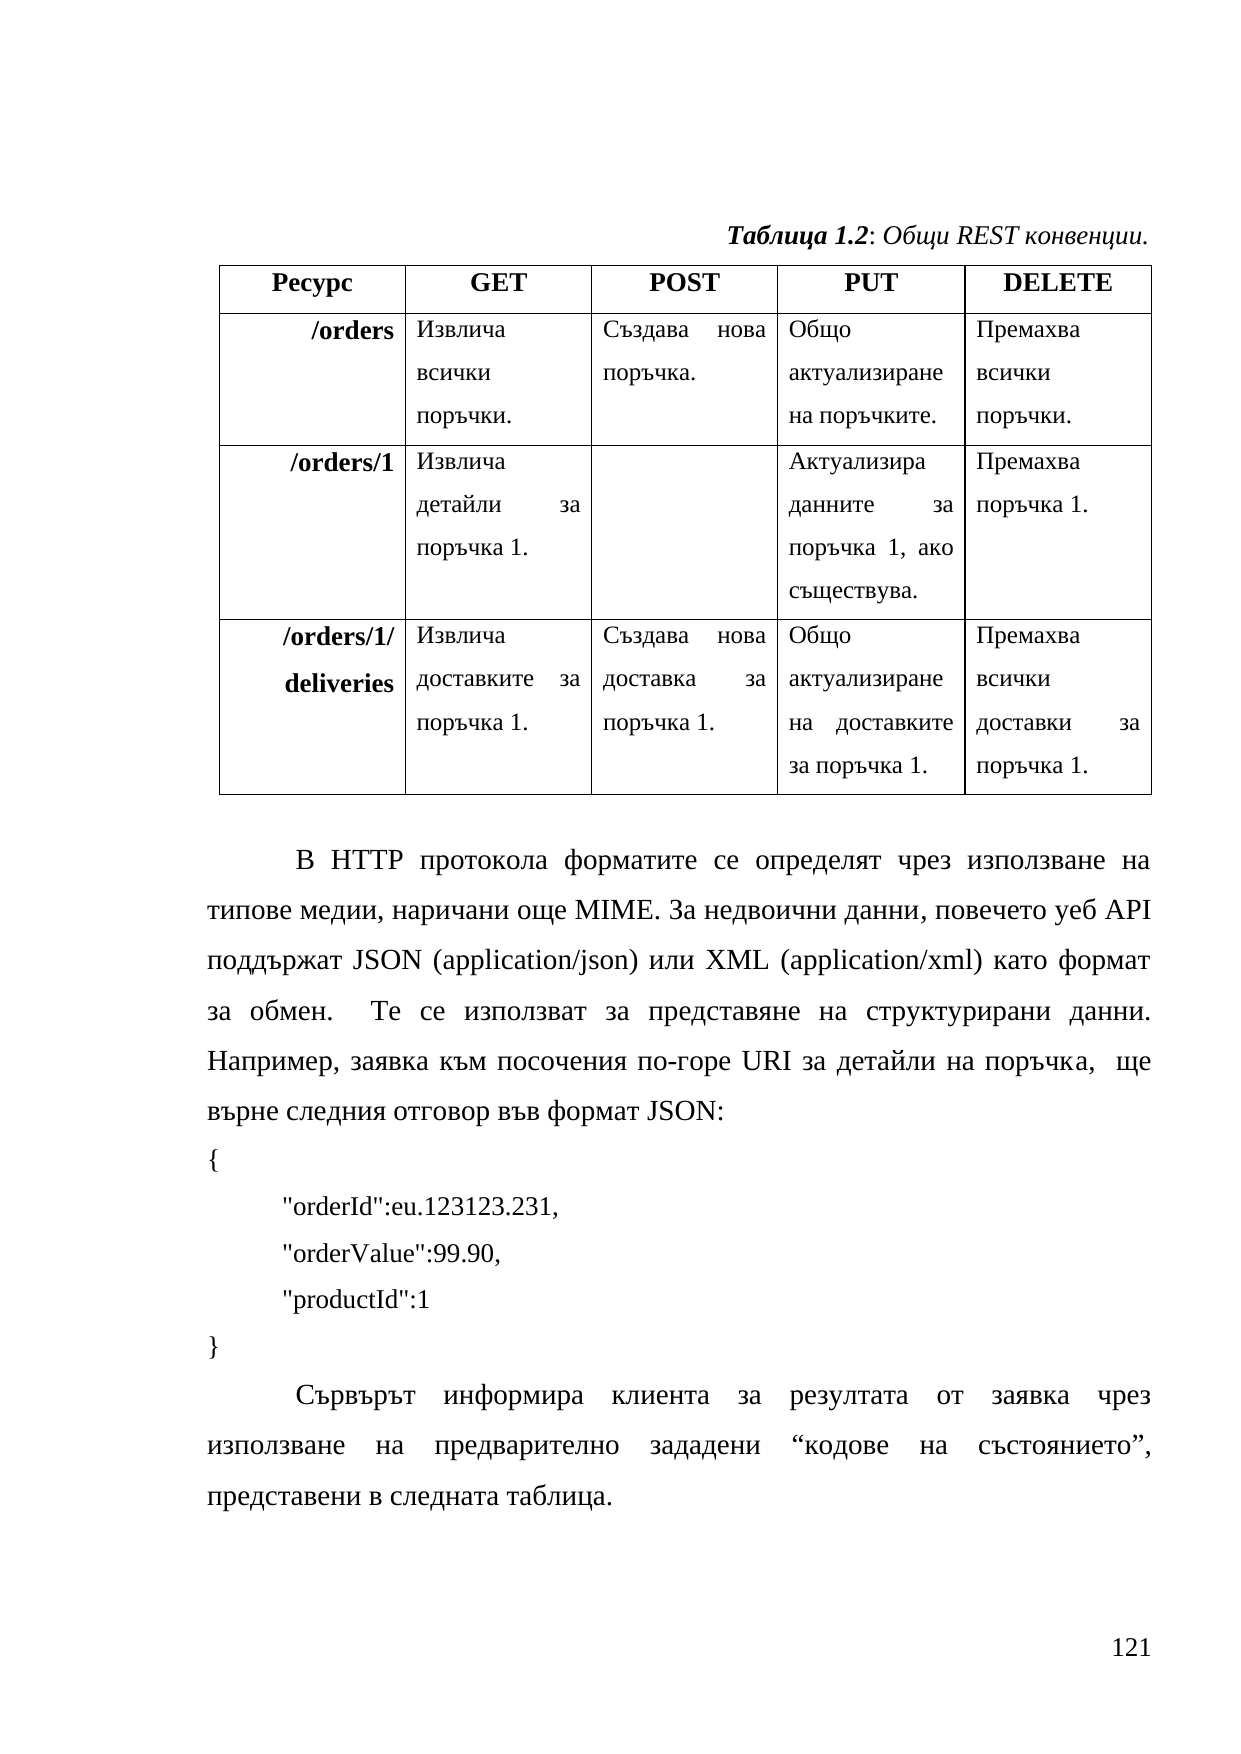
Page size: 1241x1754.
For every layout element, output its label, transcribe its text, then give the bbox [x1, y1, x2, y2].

table_cell Създава нова доставка за поръчка 1. [592, 620, 777, 794]
table_cell /orders/1/ deliveries [220, 620, 405, 794]
table_cell Премахва поръчка 1. [966, 446, 1151, 619]
text } [207, 1330, 1152, 1361]
table_header PUT [778, 266, 964, 313]
table_cell Общо актуализиране на доставките за поръчка 1. [778, 620, 964, 794]
table_cell Премахва всички поръчки. [966, 314, 1151, 445]
text В HTTP протокола форматите се определят чрез използване на типове медии, наричани още MIME. За недвоични данни, повечето уеб API поддържат JSON (application/json) или XML (application/xml) като формат за обмен. Те се използват за представяне на структурирани данни. Например, заявка към посочения по-горе URI за детайли на поръчкa, ще върне следния отговор във формат JSON: [207, 842, 1152, 1127]
table_cell Актуализира данните за поръчка 1, ако съществува. [778, 446, 964, 619]
table_cell /orders [220, 314, 405, 445]
table_cell [592, 446, 777, 619]
table_cell Създава нова поръчка. [592, 314, 777, 445]
text Сървърът информира клиента за резултата от заявка чрез използване на предварително зададени “кодове на състоянието”, представени в следната таблица. [207, 1377, 1152, 1511]
table_header Ресурс [220, 266, 405, 313]
text "orderValue":99.90, [207, 1237, 1152, 1268]
table_cell /orders/1 [220, 446, 405, 619]
table_header GET [406, 266, 591, 313]
table_cell Извлича доставките за поръчка 1. [406, 620, 591, 794]
table_cell Извлича детайли за поръчка 1. [406, 446, 591, 619]
text "orderId":eu.123123.231, [207, 1190, 1152, 1221]
text { [207, 1144, 1152, 1175]
text Таблица 1.2: Общи REST конвенции. [207, 219, 1152, 250]
table_cell Извлича всички поръчки. [406, 314, 591, 445]
table_cell Премахва всички доставки за поръчка 1. [966, 620, 1151, 794]
table_cell Общо актуализиране на поръчките. [778, 314, 964, 445]
text "productId":1 [207, 1284, 1152, 1315]
table_header DELETE [966, 266, 1151, 313]
table_header POST [592, 266, 777, 313]
